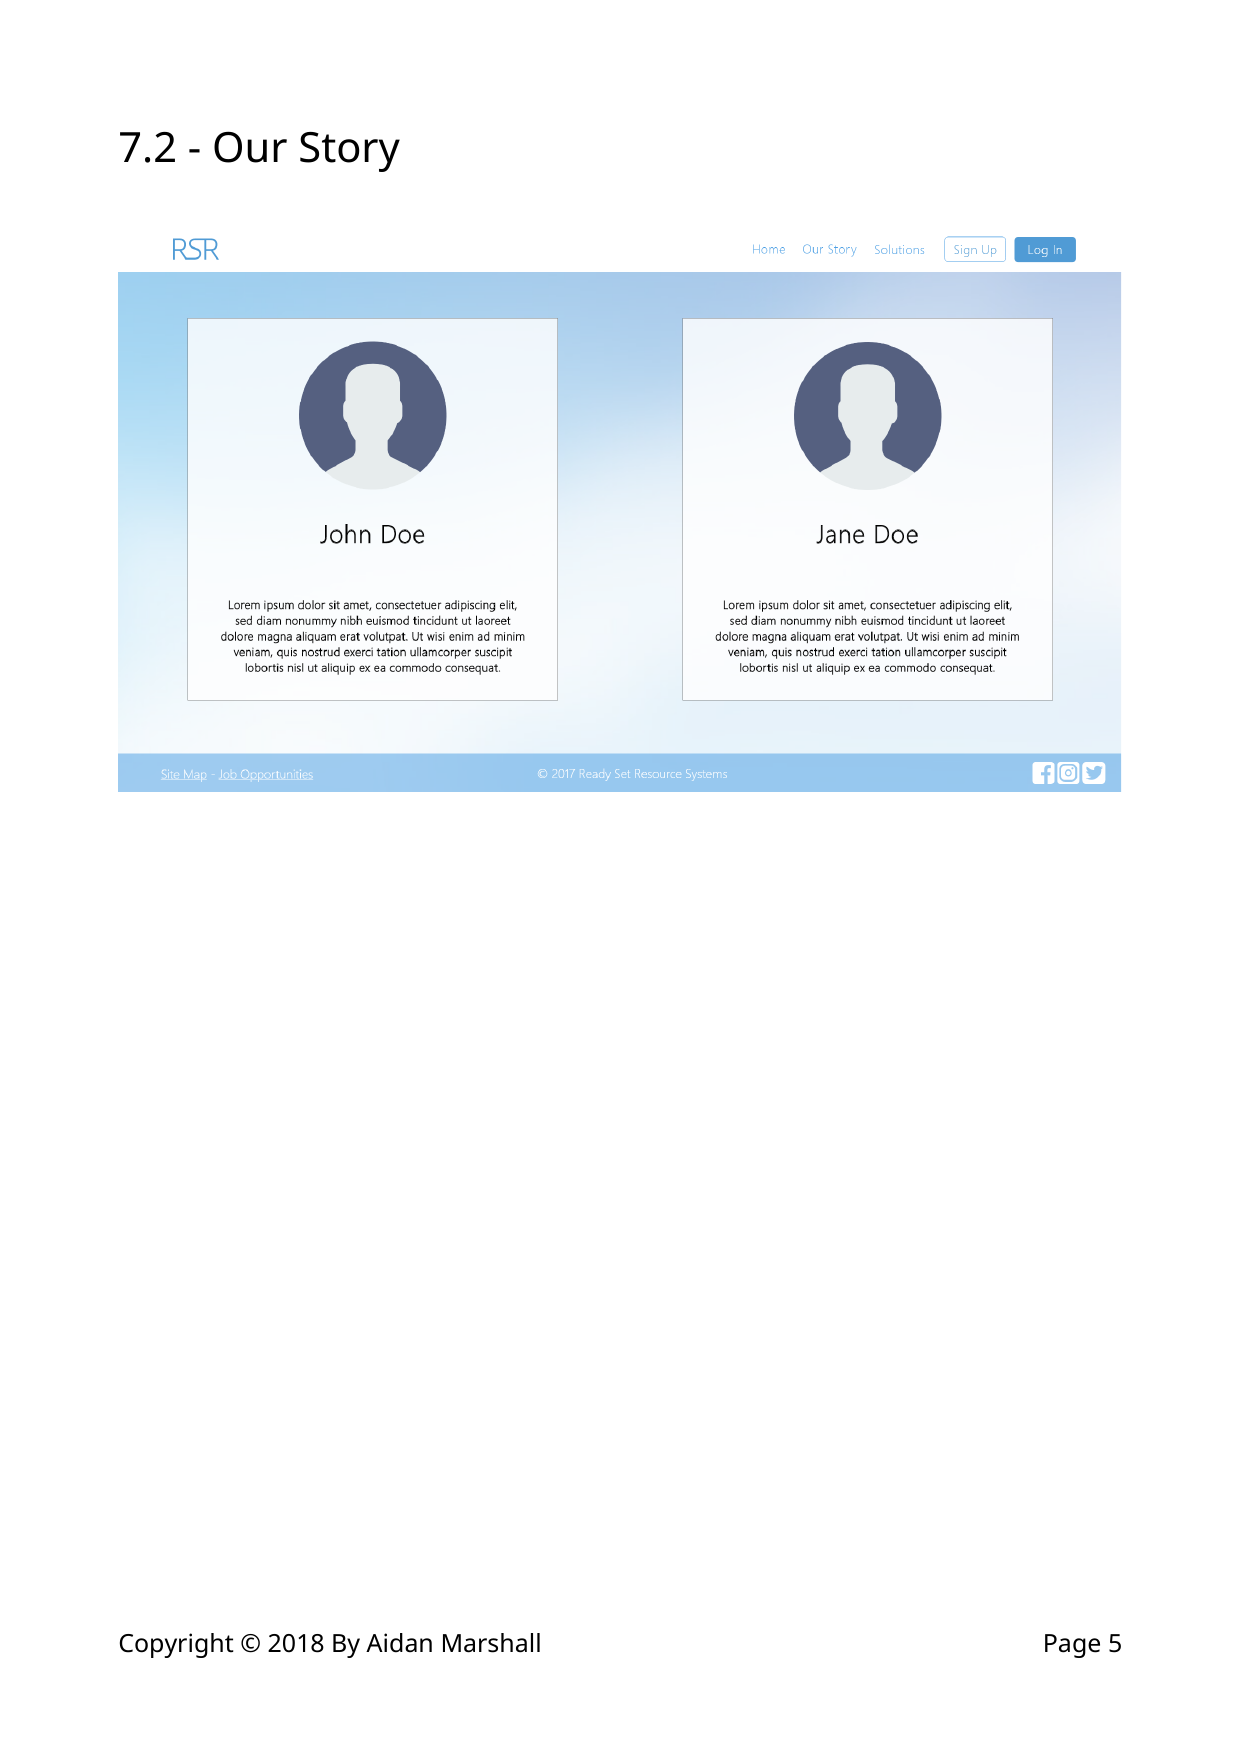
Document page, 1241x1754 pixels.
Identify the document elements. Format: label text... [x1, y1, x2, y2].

picture [118, 227, 1122, 792]
subtitle 7.2 - Our Story [118, 118, 1122, 175]
